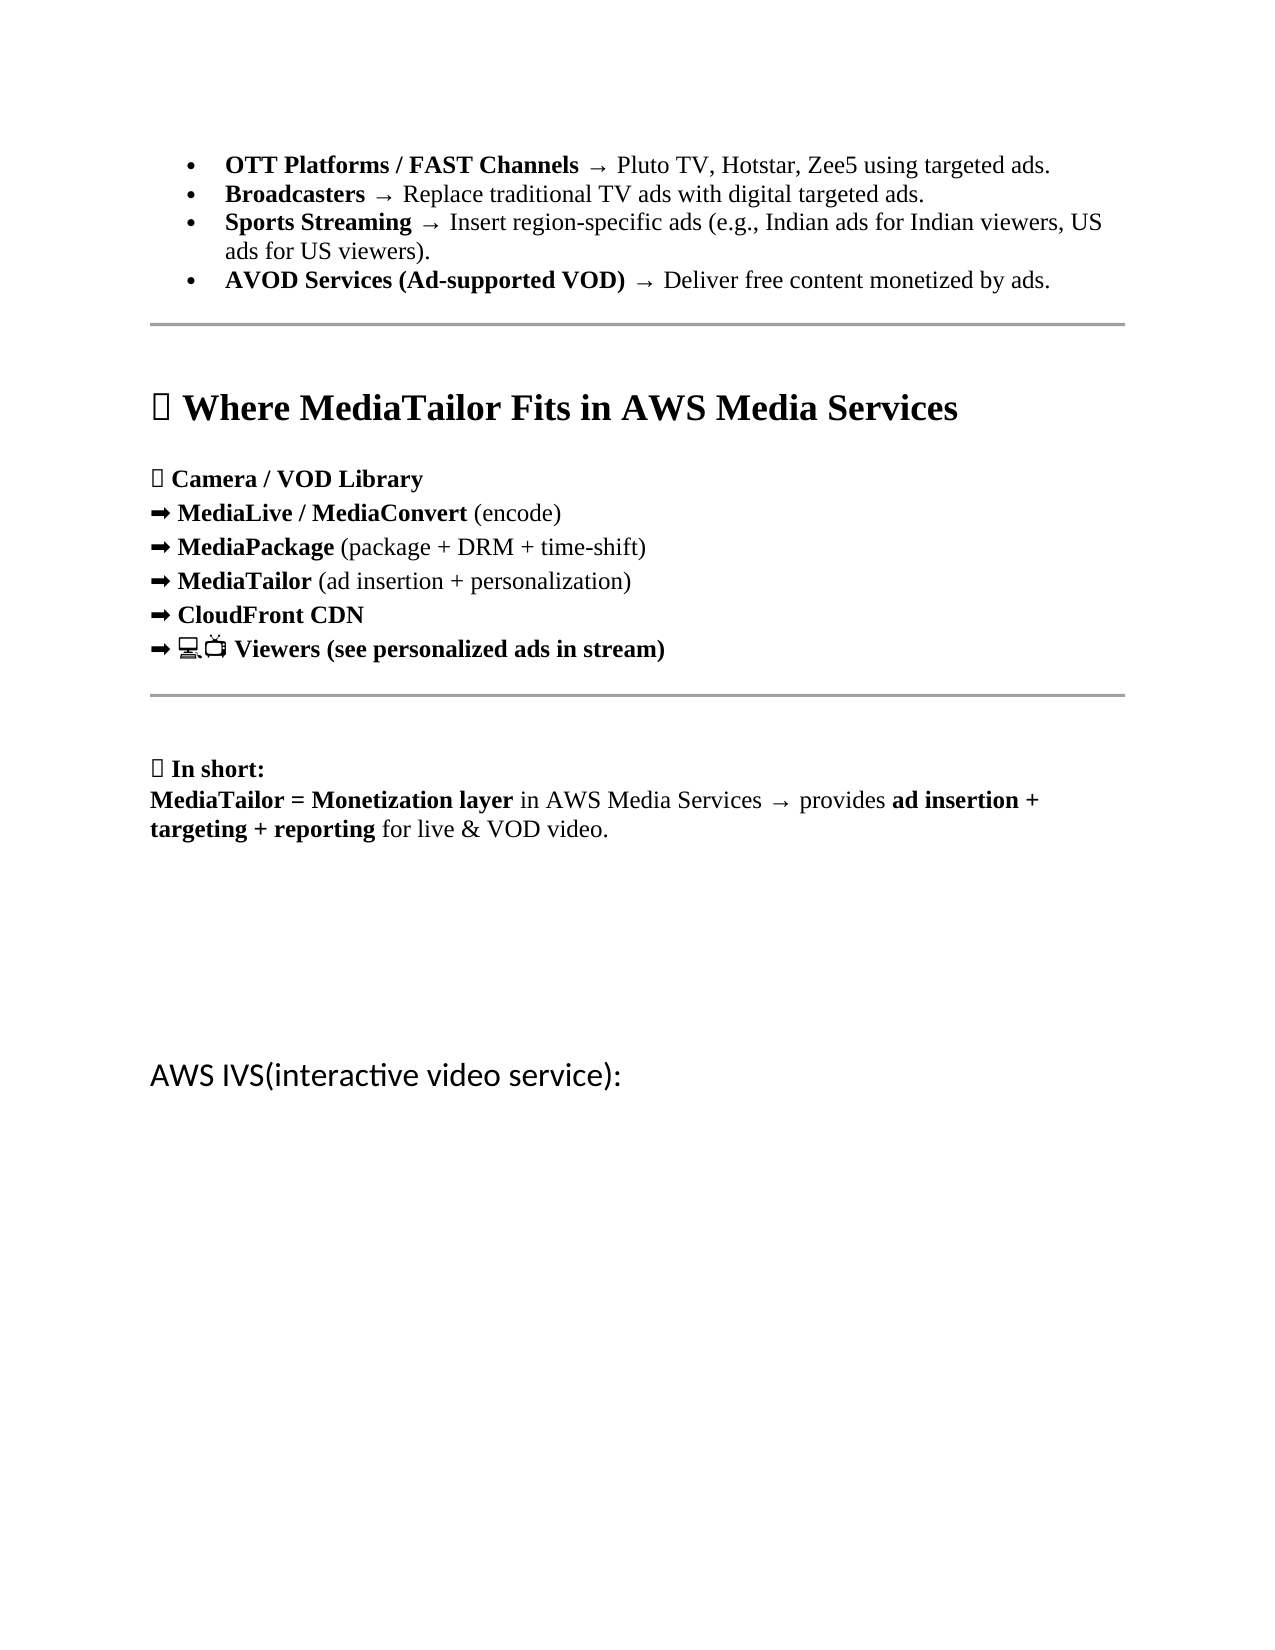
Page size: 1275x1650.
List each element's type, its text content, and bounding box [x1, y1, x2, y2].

text ✅ In short: MediaTailor = Monetization layer in AWS Media Services → provides ad insertion + targeting + reporting for live & VOD video. [150, 751, 1125, 843]
text 🔹 Where MediaTailor Fits in AWS Media Services [150, 380, 1125, 431]
text 🎥 Camera / VOD Library ➡️ MediaLive / MediaConvert (encode) ➡️ MediaPackage (package + DRM + time-shift) ➡️ MediaTailor (ad insertion + personalization) ➡️ CloudFront CDN ➡️ 📱💻📺 Viewers (see personalized ads in stream) [150, 460, 1125, 665]
list AVOD Services (Ad-supported VOD) → Deliver free content monetized by ads. [187, 265, 1125, 294]
text AWS IVS(interactive video service): [150, 1054, 1125, 1094]
list OTT Platforms / FAST Channels → Pluto TV, Hotstar, Zee5 using targeted ads. [187, 150, 1125, 179]
list Broadcasters → Replace traditional TV ads with digital targeted ads. [187, 179, 1125, 207]
list Sports Streaming → Insert region-specific ads (e.g., Indian ads for Indian viewers, US ads for US viewers). [187, 207, 1125, 265]
